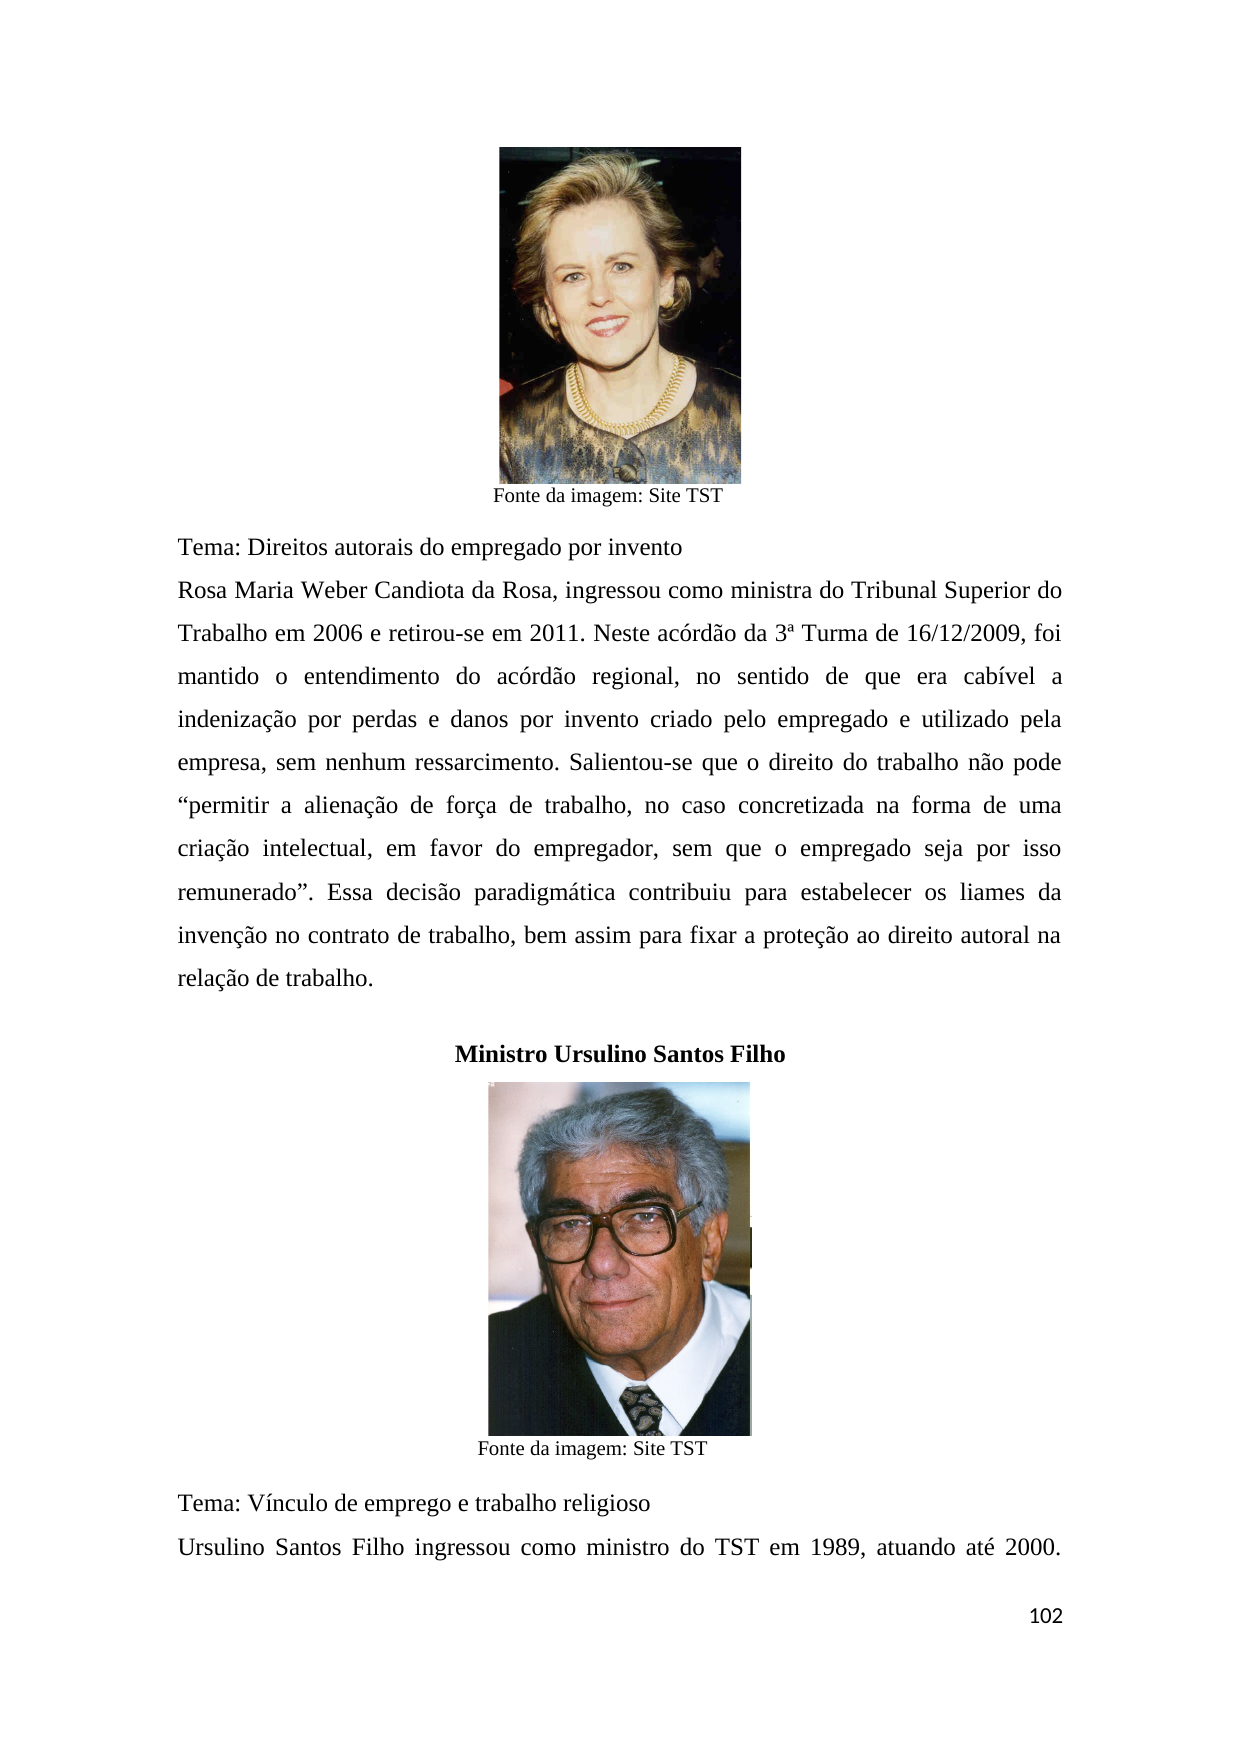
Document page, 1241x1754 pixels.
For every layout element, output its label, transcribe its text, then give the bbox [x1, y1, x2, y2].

picture [499, 147, 742, 484]
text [177, 1532, 1063, 1560]
text Fonte da imagem: Site TST [477, 483, 1063, 507]
text Tema: Direitos autorais do empregado por invento [177, 532, 1063, 560]
text Ministro Ursulino Santos Filho [177, 1039, 1063, 1068]
text Tema: Vínculo de emprego e trabalho religioso [177, 1488, 1063, 1517]
text Fonte da imagem: Site TST [402, 1436, 1063, 1460]
picture [488, 1082, 752, 1436]
text Rosa Maria Weber Candiota da Rosa, ingressou como ministra do Tribunal Superior do Trabalho em 2006 e retirou-se em 2011. Neste acórdão da 3ª Turma de 16/12/2009, foi mantido o entendimento do acórdão regional, no sentido de que era cabível a indenização por perdas e danos por invento criado pelo empregado e utilizado pela empresa, sem nenhum ressarcimento. Salientou-se que o direito do trabalho não pode “permitir a alienação de força de trabalho, no caso concretizada na forma de uma criação intelectual, em favor do empregador, sem que o empregado seja por isso remunerado”. Essa decisão paradigmática contribuiu para estabelecer os liames da invenção no contrato de trabalho, bem assim para fixar a proteção ao direito autoral na relação de trabalho. [177, 575, 1063, 992]
